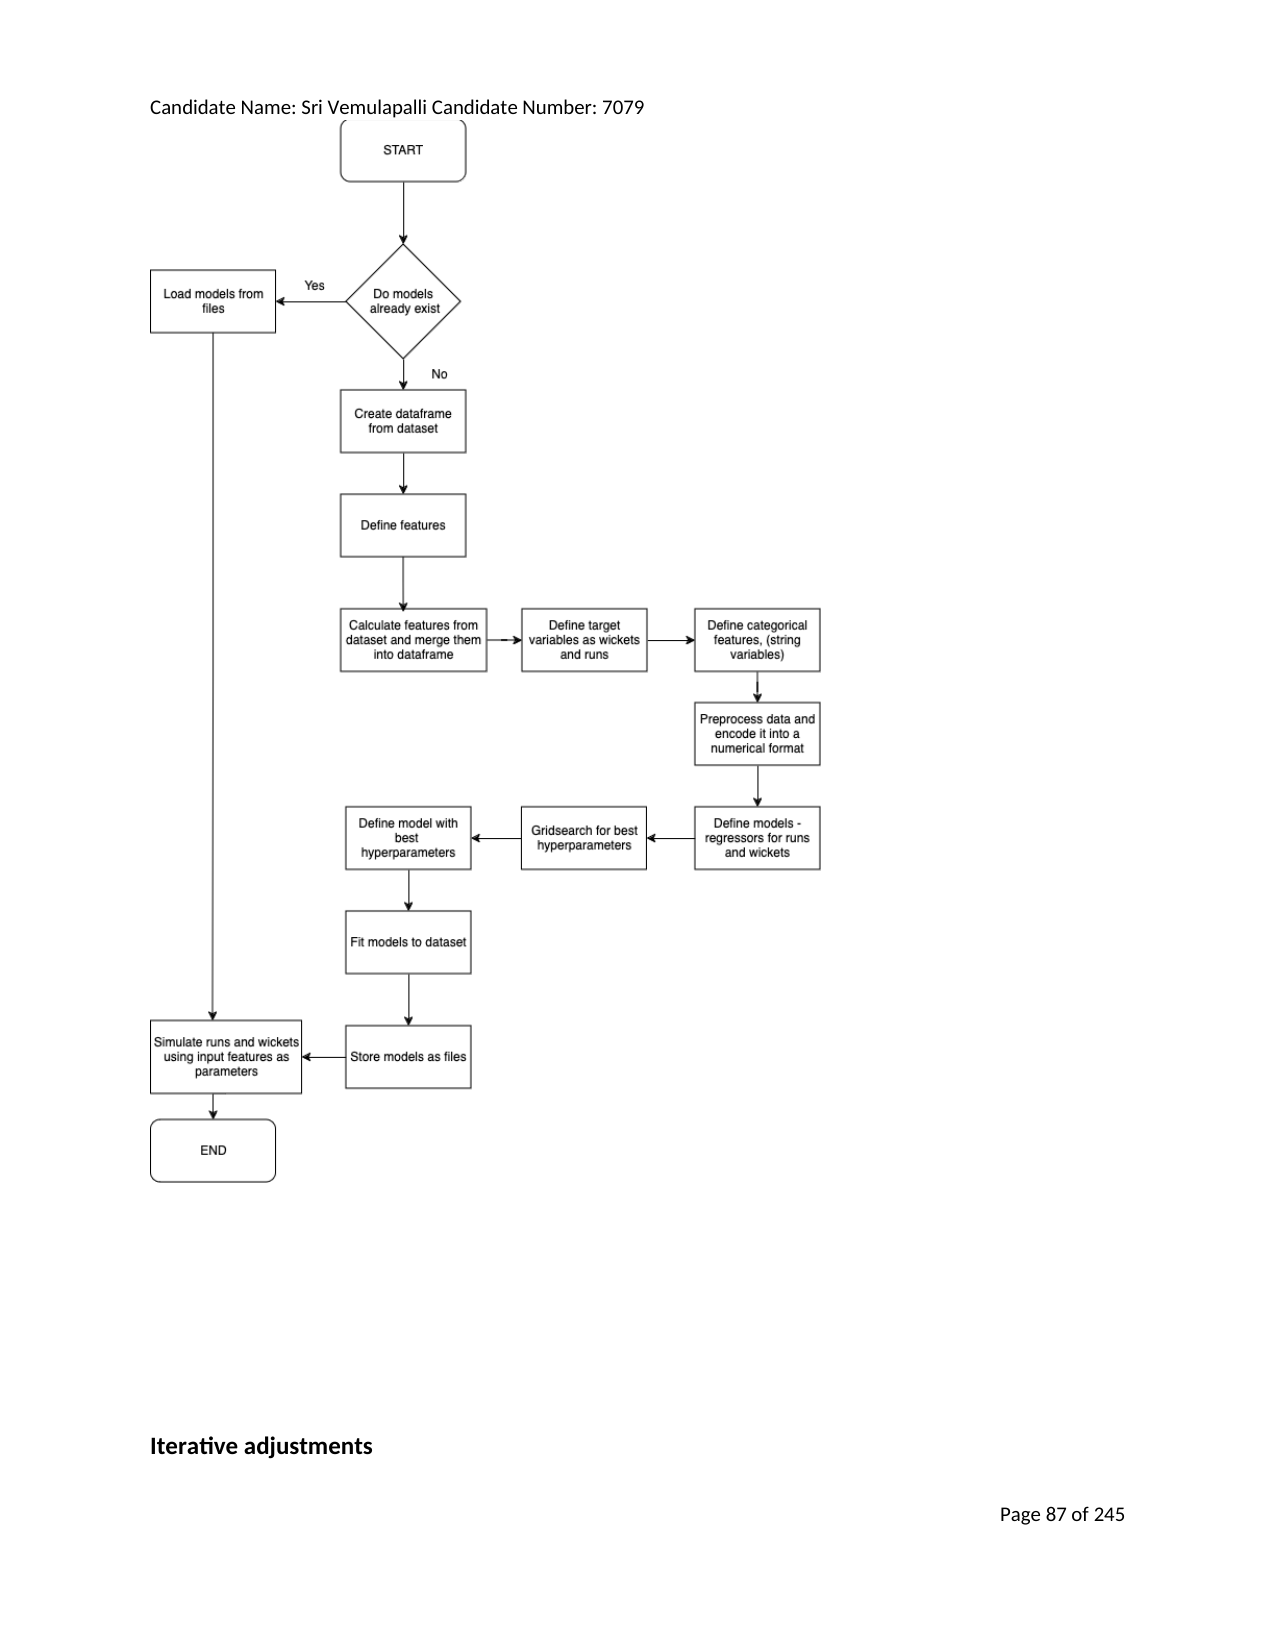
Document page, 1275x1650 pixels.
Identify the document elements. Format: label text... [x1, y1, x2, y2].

picture [150, 120, 821, 1183]
text Iterative adjustments [150, 1430, 1125, 1461]
